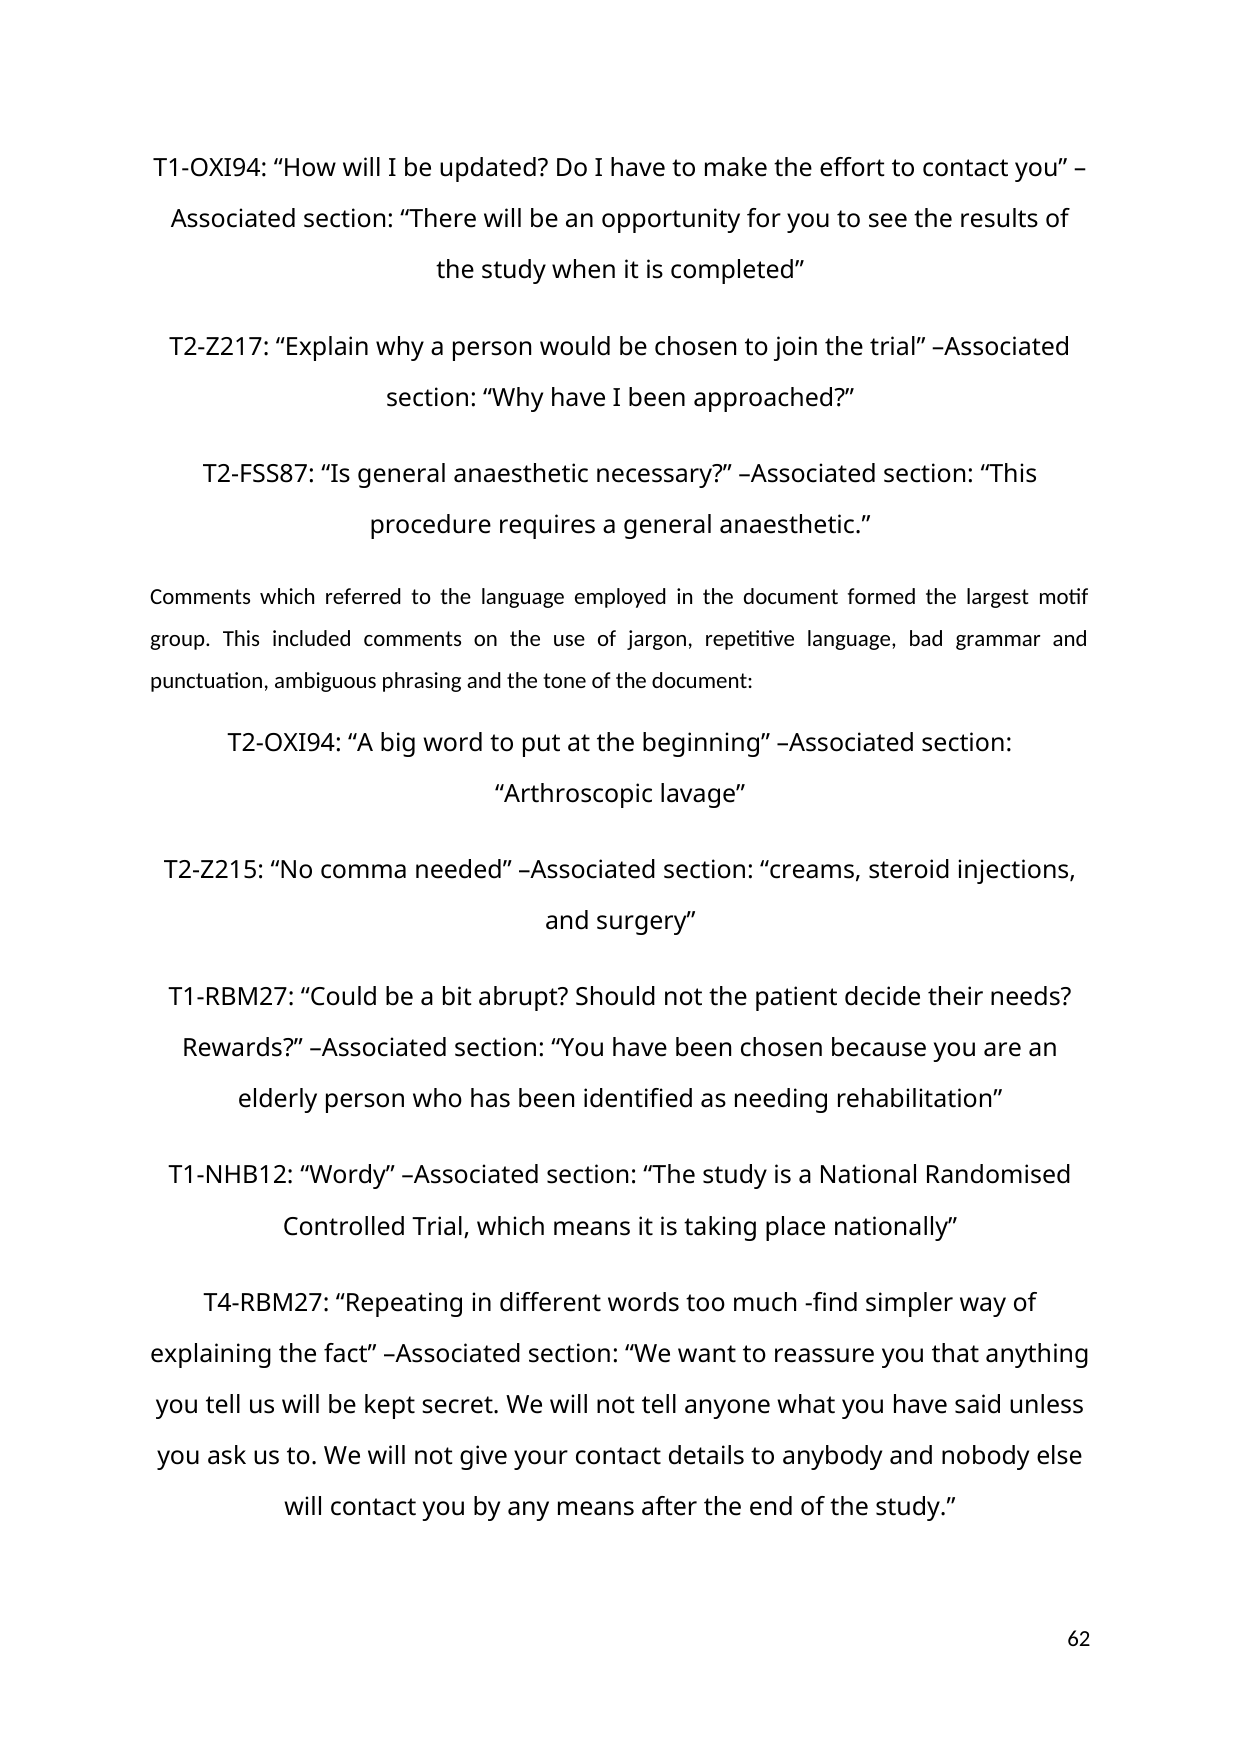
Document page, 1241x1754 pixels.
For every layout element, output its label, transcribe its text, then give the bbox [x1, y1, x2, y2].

subtitle T4-RBM27: “Repeating in different words too much -find simpler way of explaining the fact” –Associated section: “We want to reassure you that anything you tell us will be kept secret. We will not tell anyone what you have said unless you ask us to. We will not give your contact details to anybody and nobody else will contact you by any means after the end of the study.” [150, 1284, 1090, 1522]
subtitle T2-Z215: “No comma needed” –Associated section: “creams, steroid injections, and surgery” [150, 852, 1090, 937]
text Comments which referred to the language employed in the document formed the largest motif group. This included comments on the use of jargon, repetitive language, bad grammar and punctuation, ambiguous phrasing and the tone of the document: [150, 582, 1090, 694]
subtitle T1-RBM27: “Could be a bit abrupt? Should not the patient decide their needs? Rewards?” –Associated section: “You have been chosen because you are an elderly person who has been identified as needing rehabilitation” [150, 979, 1090, 1115]
subtitle T2-Z217: “Explain why a person would be chosen to join the trial” –Associated section: “Why have I been approached?” [150, 328, 1090, 413]
subtitle T2-OXI94: “A big word to put at the beginning” –Associated section: “Arthroscopic lavage” [150, 725, 1090, 810]
subtitle T1-NHB12: “Wordy” –Associated section: “The study is a National Randomised Controlled Trial, which means it is taking place nationally” [150, 1157, 1090, 1242]
subtitle T2-FSS87: “Is general anaesthetic necessary?” –Associated section: “This procedure requires a general anaesthetic.” [150, 455, 1090, 540]
subtitle T1-OXI94: “How will I be updated? Do I have to make the effort to contact you” –Associated section: “There will be an opportunity for you to see the results of the study when it is completed” [150, 150, 1090, 286]
